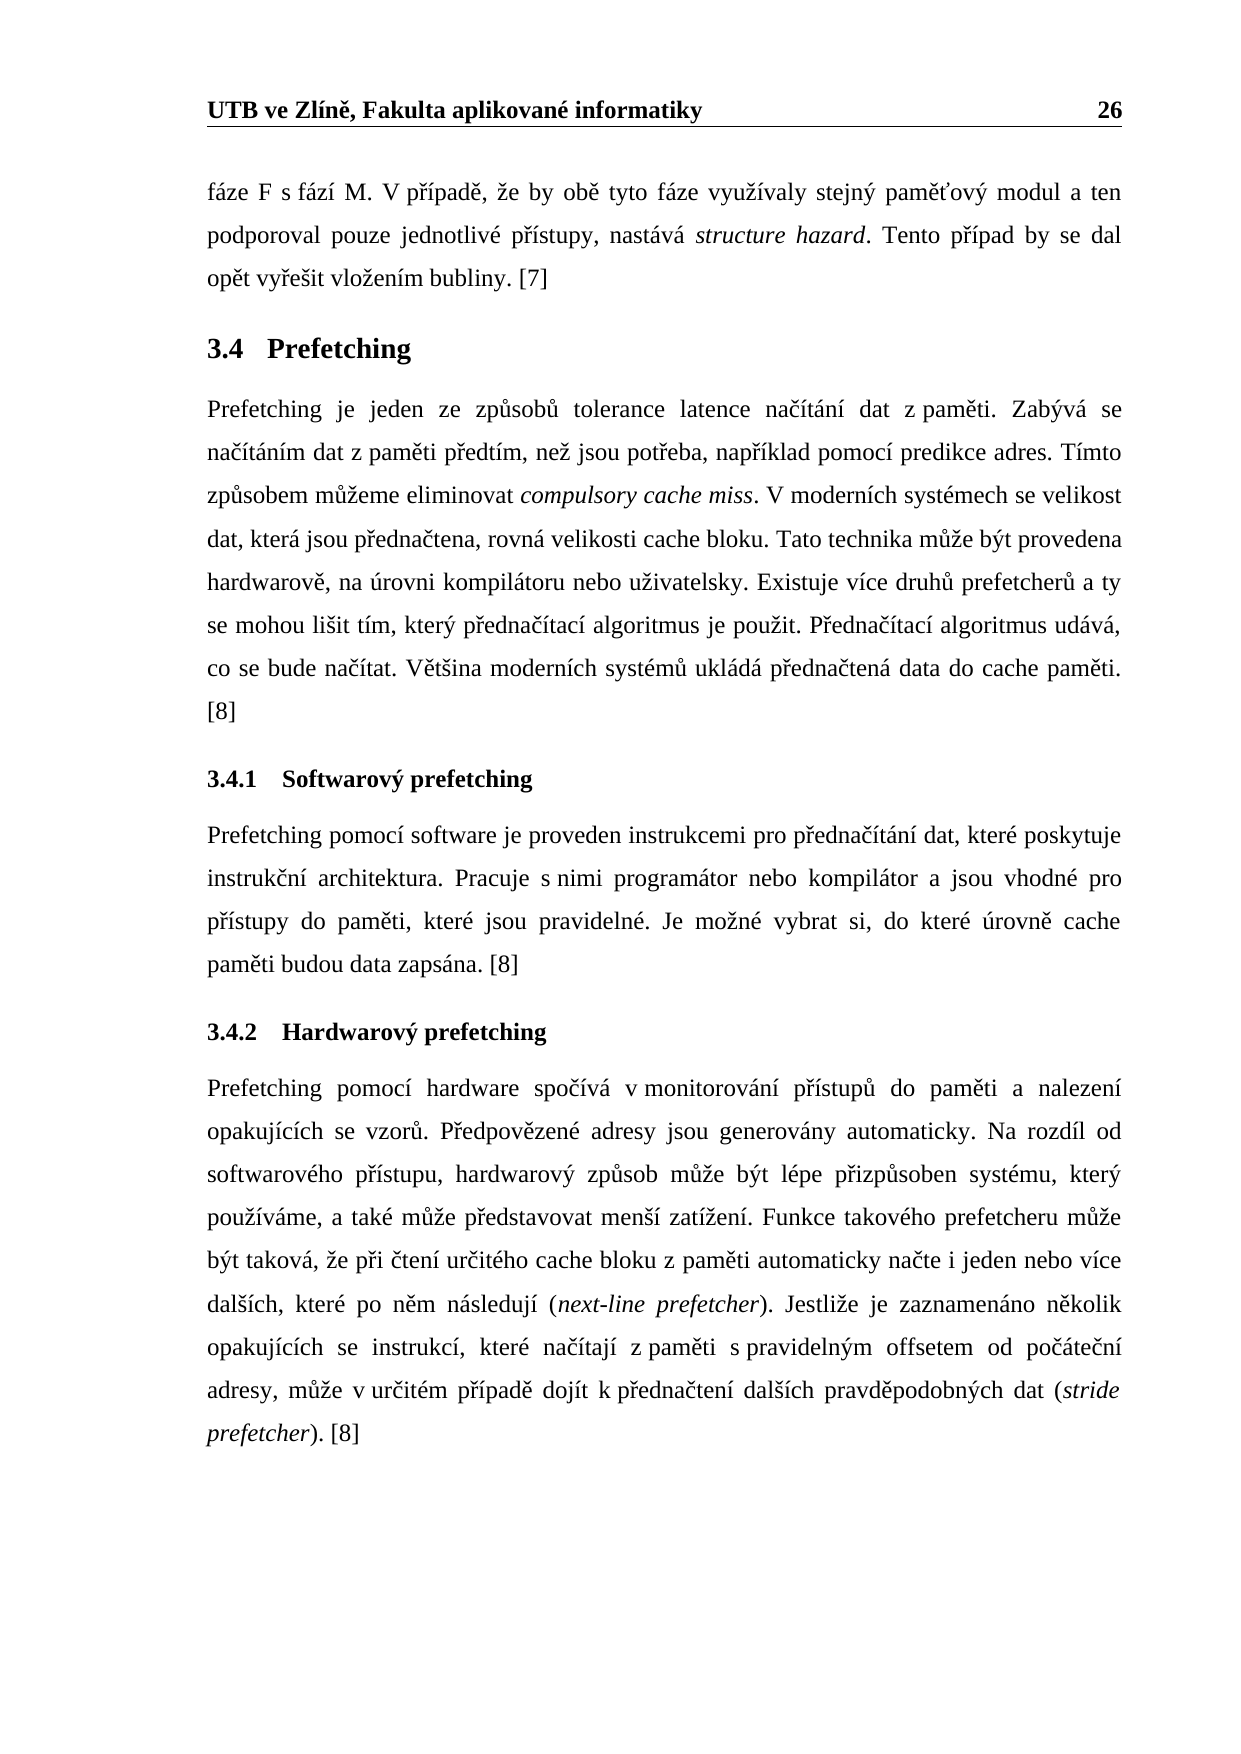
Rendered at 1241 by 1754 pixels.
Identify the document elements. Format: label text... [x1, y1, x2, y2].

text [207, 177, 1122, 292]
subtitle Hardwarový prefetching [207, 1017, 1122, 1046]
text Prefetching je jeden ze způsobů tolerance latence načítání dat z paměti. Zabývá se načítáním dat z paměti předtím, než jsou potřeba, například pomocí predikce adres. Tímto způsobem můžeme eliminovat compulsory cache miss. V moderních systémech se velikost dat, která jsou přednačtena, rovná velikosti cache bloku. Tato technika může být provedena hardwarově, na úrovni kompilátoru nebo uživatelsky. Existuje více druhů prefetcherů a ty se mohou lišit tím, který přednačítací algoritmus je použit. Přednačítací algoritmus udává, co se bude načítat. Většina moderních systémů ukládá přednačtená data do cache paměti. [8] [207, 394, 1122, 725]
subtitle Softwarový prefetching [207, 764, 1122, 793]
subtitle Prefetching [207, 332, 1122, 365]
text Prefetching pomocí hardware spočívá v monitorování přístupů do paměti a nalezení opakujících se vzorů. Předpovězené adresy jsou generovány automaticky. Na rozdíl od softwarového přístupu, hardwarový způsob může být lépe přizpůsoben systému, který používáme, a také může představovat menší zatížení. Funkce takového prefetcheru může být taková, že při čtení určitého cache bloku z paměti automaticky načte i jeden nebo více dalších, které po něm následují (next-line prefetcher). Jestliže je zaznamenáno několik opakujících se instrukcí, které načítají z paměti s pravidelným offsetem od počáteční adresy, může v určitém případě dojít k přednačtení dalších pravděpodobných dat (stride prefetcher). [8] [207, 1073, 1122, 1447]
text Prefetching pomocí software je proveden instrukcemi pro přednačítání dat, které poskytuje instrukční architektura. Pracuje s nimi programátor nebo kompilátor a jsou vhodné pro přístupy do paměti, které jsou pravidelné. Je možné vybrat si, do které úrovně cache paměti budou data zapsána. [8] [207, 820, 1122, 978]
